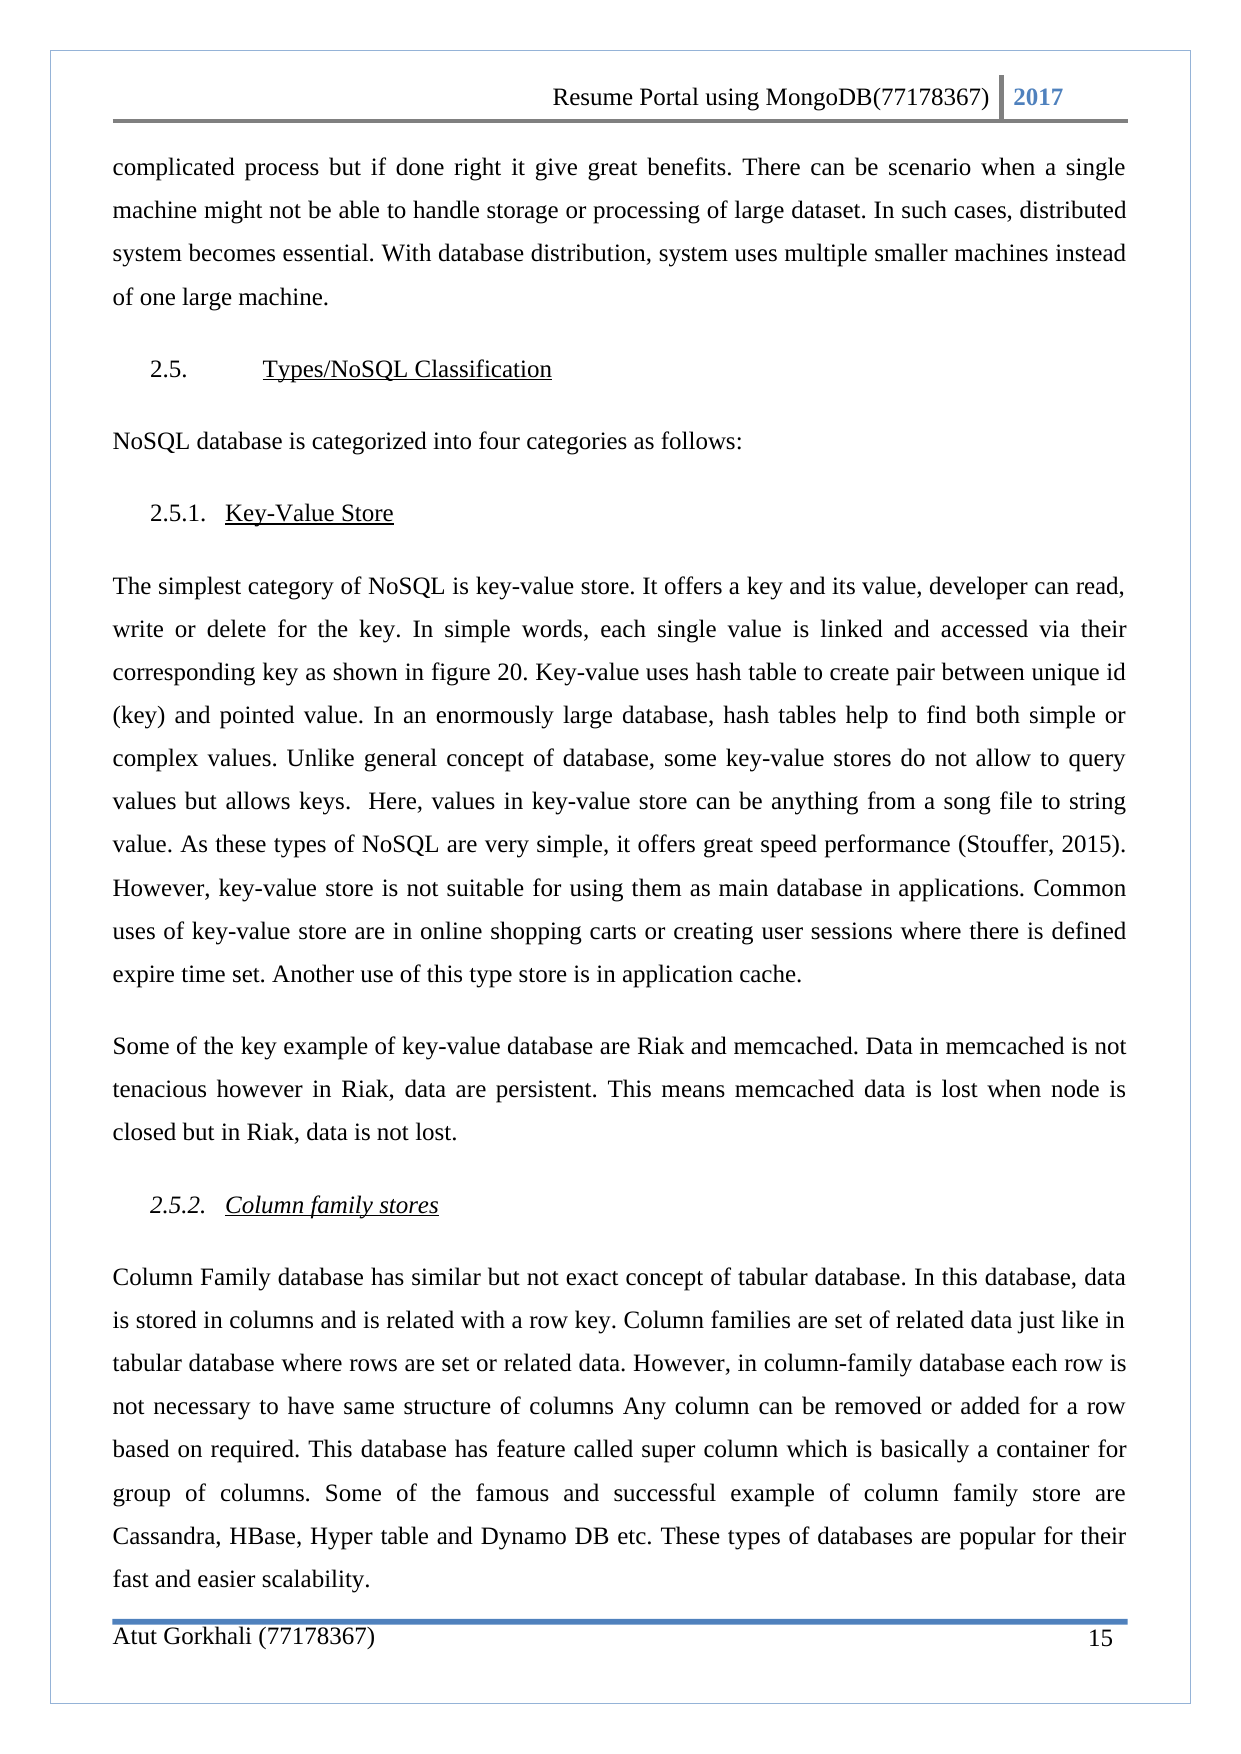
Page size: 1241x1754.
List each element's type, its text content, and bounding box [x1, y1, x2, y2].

subtitle Key-Value Store [150, 498, 1128, 527]
subtitle Column family stores [150, 1190, 1128, 1218]
text The simplest category of NoSQL is key-value store. It offers a key and its value, developer can read, write or delete for the key. In simple words, each single value is linked and accessed via their corresponding key as shown in figure 20. Key-value uses hash table to create pair between unique id (key) and pointed value. In an enormously large database, hash tables help to find both simple or complex values. Unlike general concept of database, some key-value stores do not allow to query values but allows keys. Here, values in key-value store can be anything from a song file to string value. As these types of NoSQL are very simple, it offers great speed performance (Stouffer, 2015). However, key-value store is not suitable for using them as main database in applications. Common uses of key-value store are in online shopping carts or creating user sessions where there is defined expire time set. Another use of this type store is in application cache. [112, 571, 1128, 988]
subtitle Types/NoSQL Classification [150, 354, 1128, 383]
text NoSQL database is categorized into four categories as follows: [112, 426, 1128, 455]
text Column Family database has similar but not exact concept of tabular database. In this database, data is stored in columns and is related with a row key. Column families are set of related data just like in tabular database where rows are set or related data. However, in column-family database each row is not necessary to have same structure of columns Any column can be removed or added for a row based on required. This database has feature called super column which is basically a container for group of columns. Some of the famous and successful example of column family store are Cassandra, HBase, Hyper table and Dynamo DB etc. These types of databases are popular for their fast and easier scalability. [112, 1262, 1128, 1593]
text Some of the key example of key-value database are Riak and memcached. Data in memcached is not tenacious however in Riak, data are persistent. This means memcached data is lost when node is closed but in Riak, data is not lost. [112, 1031, 1128, 1146]
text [112, 152, 1128, 310]
